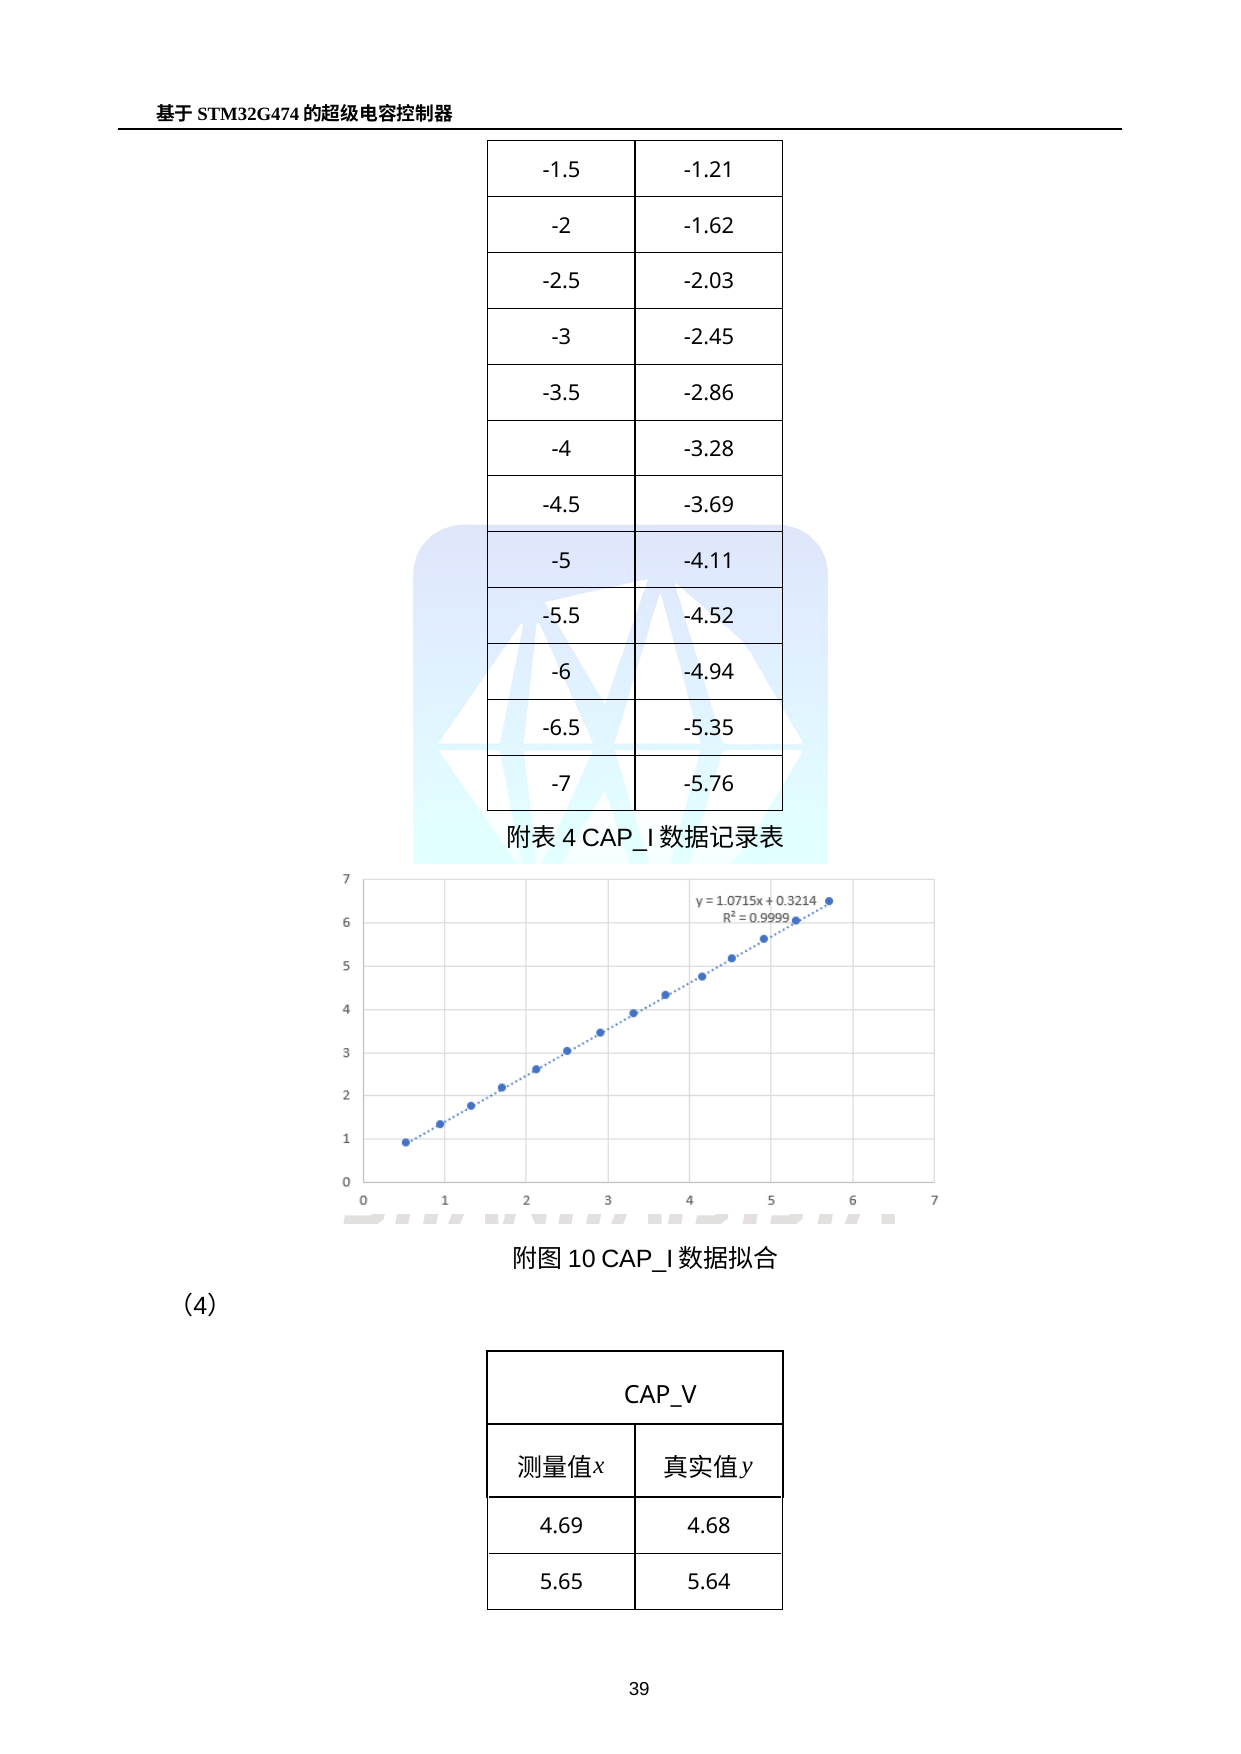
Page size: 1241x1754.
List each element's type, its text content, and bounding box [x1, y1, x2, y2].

table_cell 5.65 [488, 1554, 634, 1609]
text （4） [118, 1285, 1122, 1322]
table_cell -2.03 [636, 253, 782, 308]
table_cell 4.69 [488, 1497, 634, 1553]
table_cell -1.62 [636, 197, 782, 252]
picture [339, 864, 951, 1214]
table_cell -3.5 [488, 365, 634, 419]
table_header CAP_V [488, 1352, 782, 1423]
table_cell -6 [488, 644, 634, 699]
table_cell -2.45 [636, 309, 782, 364]
table_cell 测量值 [488, 1425, 634, 1496]
table_cell 5.64 [636, 1553, 782, 1609]
table_cell -1.5 [488, 141, 634, 196]
table_cell -4.11 [636, 532, 782, 587]
table_cell -3.69 [636, 476, 782, 531]
table_cell -2.5 [488, 253, 634, 308]
table_cell -2 [488, 197, 634, 252]
table_cell -2.86 [636, 365, 782, 419]
table_cell -1.21 [636, 141, 782, 196]
table_cell -6.5 [488, 700, 634, 754]
table_cell -4 [488, 421, 634, 475]
table_cell -7 [488, 756, 634, 810]
table_cell -5.5 [488, 588, 634, 643]
text 附表 4 CAP_I数据记录表 [118, 818, 1122, 854]
table_cell -5.76 [636, 756, 782, 810]
table_cell -3 [488, 309, 634, 364]
table_cell -5 [488, 532, 634, 587]
table_cell -4.5 [488, 476, 634, 531]
table_cell 4.68 [636, 1496, 782, 1553]
table_cell -4.52 [636, 588, 782, 643]
table_cell -3.28 [636, 421, 782, 475]
table_cell 真实值 [636, 1425, 782, 1496]
table_cell -5.35 [636, 700, 782, 754]
table_cell -4.94 [636, 644, 782, 699]
